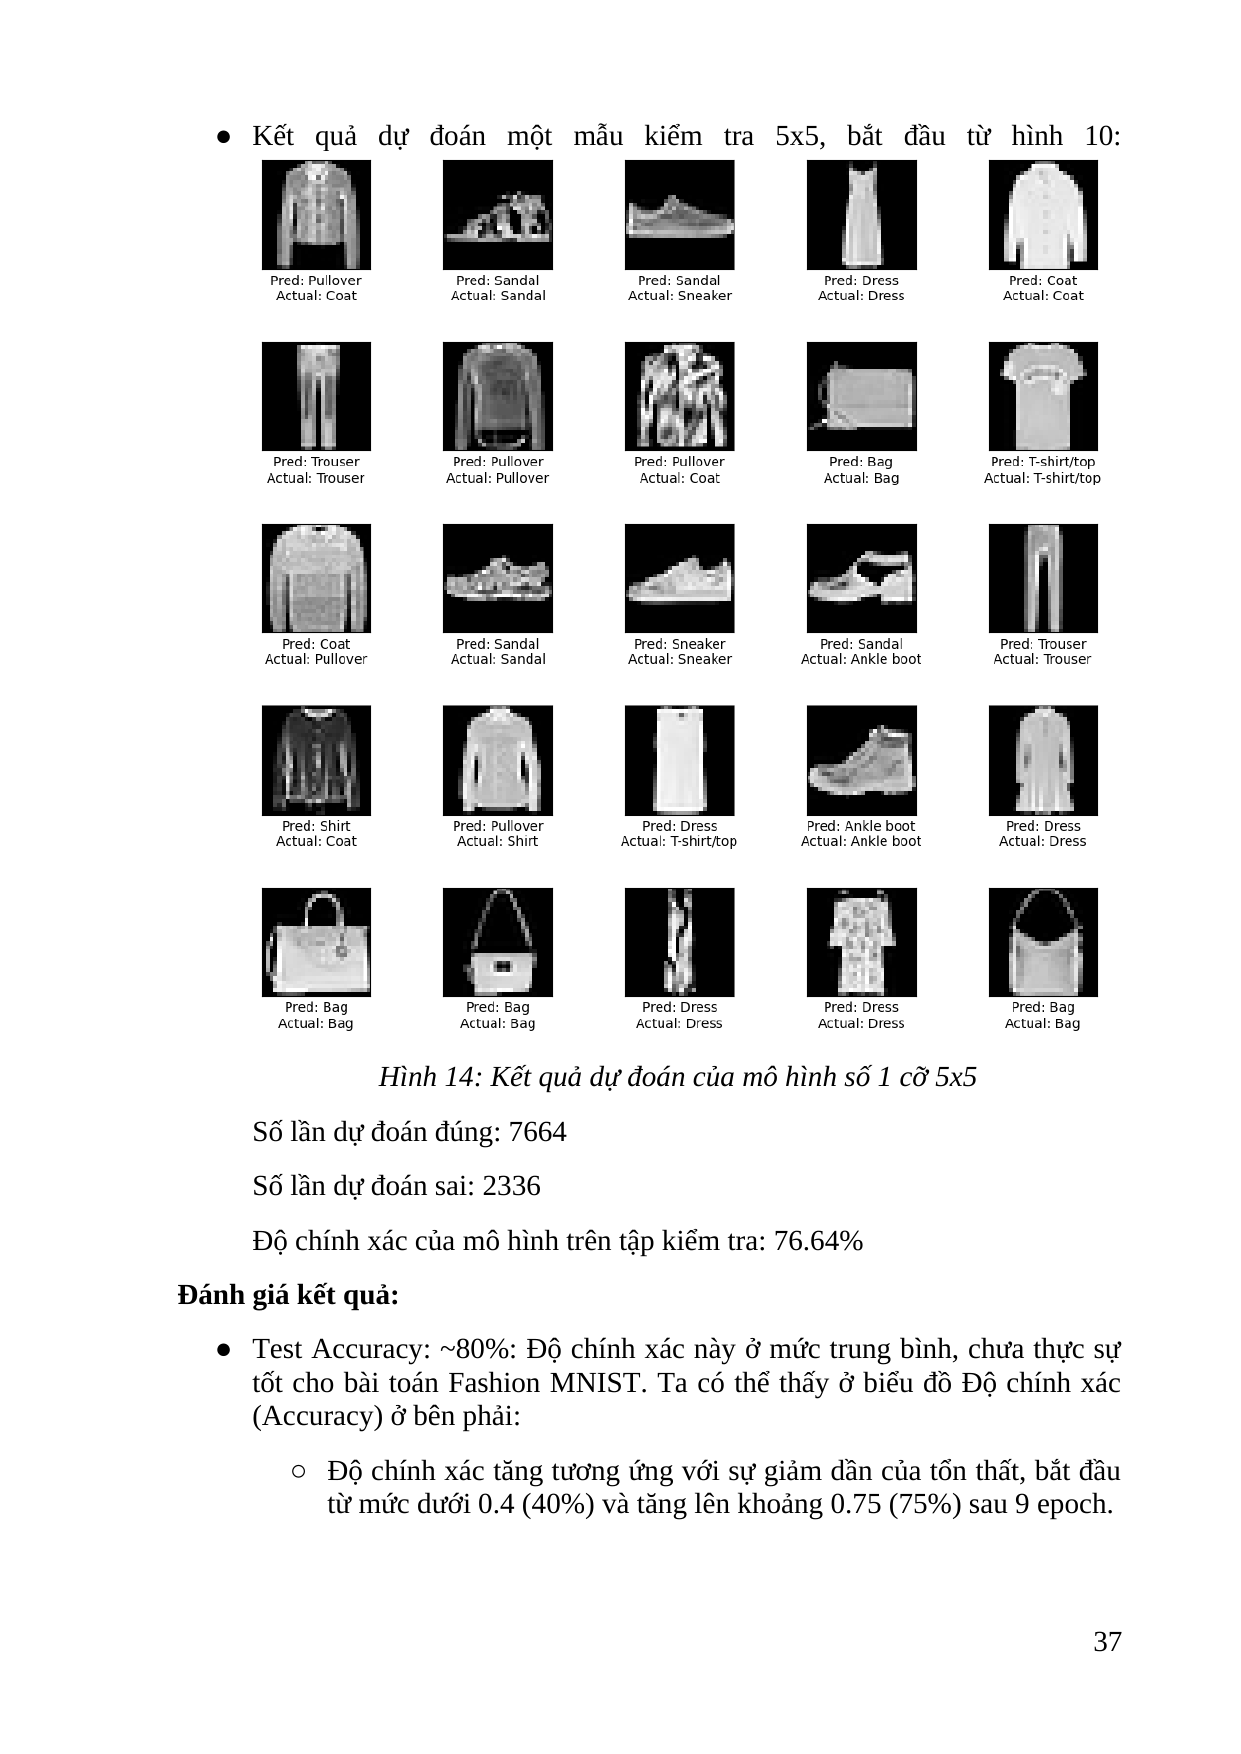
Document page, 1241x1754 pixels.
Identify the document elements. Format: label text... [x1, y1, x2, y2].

picture [252, 151, 1106, 1039]
list Test Accuracy: ~80%: Độ chính xác này ở mức trung bình, chưa thực sự tốt cho bài toán Fashion MNIST. Ta có thể thấy ở biểu đồ Độ chính xác (Accuracy) ở bên phải: [214, 1331, 1122, 1432]
text Số lần dự đoán sai: 2336 [252, 1168, 1122, 1202]
text Đánh giá kết quả: [177, 1277, 1122, 1311]
text Số lần dự đoán đúng: 7664 [252, 1114, 1122, 1147]
text Độ chính xác của mô hình trên tập kiểm tra: 76.64% [252, 1223, 1122, 1256]
text Hình 14: Kết quả dự đoán của mô hình số 1 cỡ 5x5 [177, 1059, 1122, 1093]
list Độ chính xác tăng tương ứng với sự giảm dần của tổn thất, bắt đầu từ mức dưới 0.4 (40%) và tăng lên khoảng 0.75 (75%) sau 9 epoch. [289, 1453, 1122, 1520]
